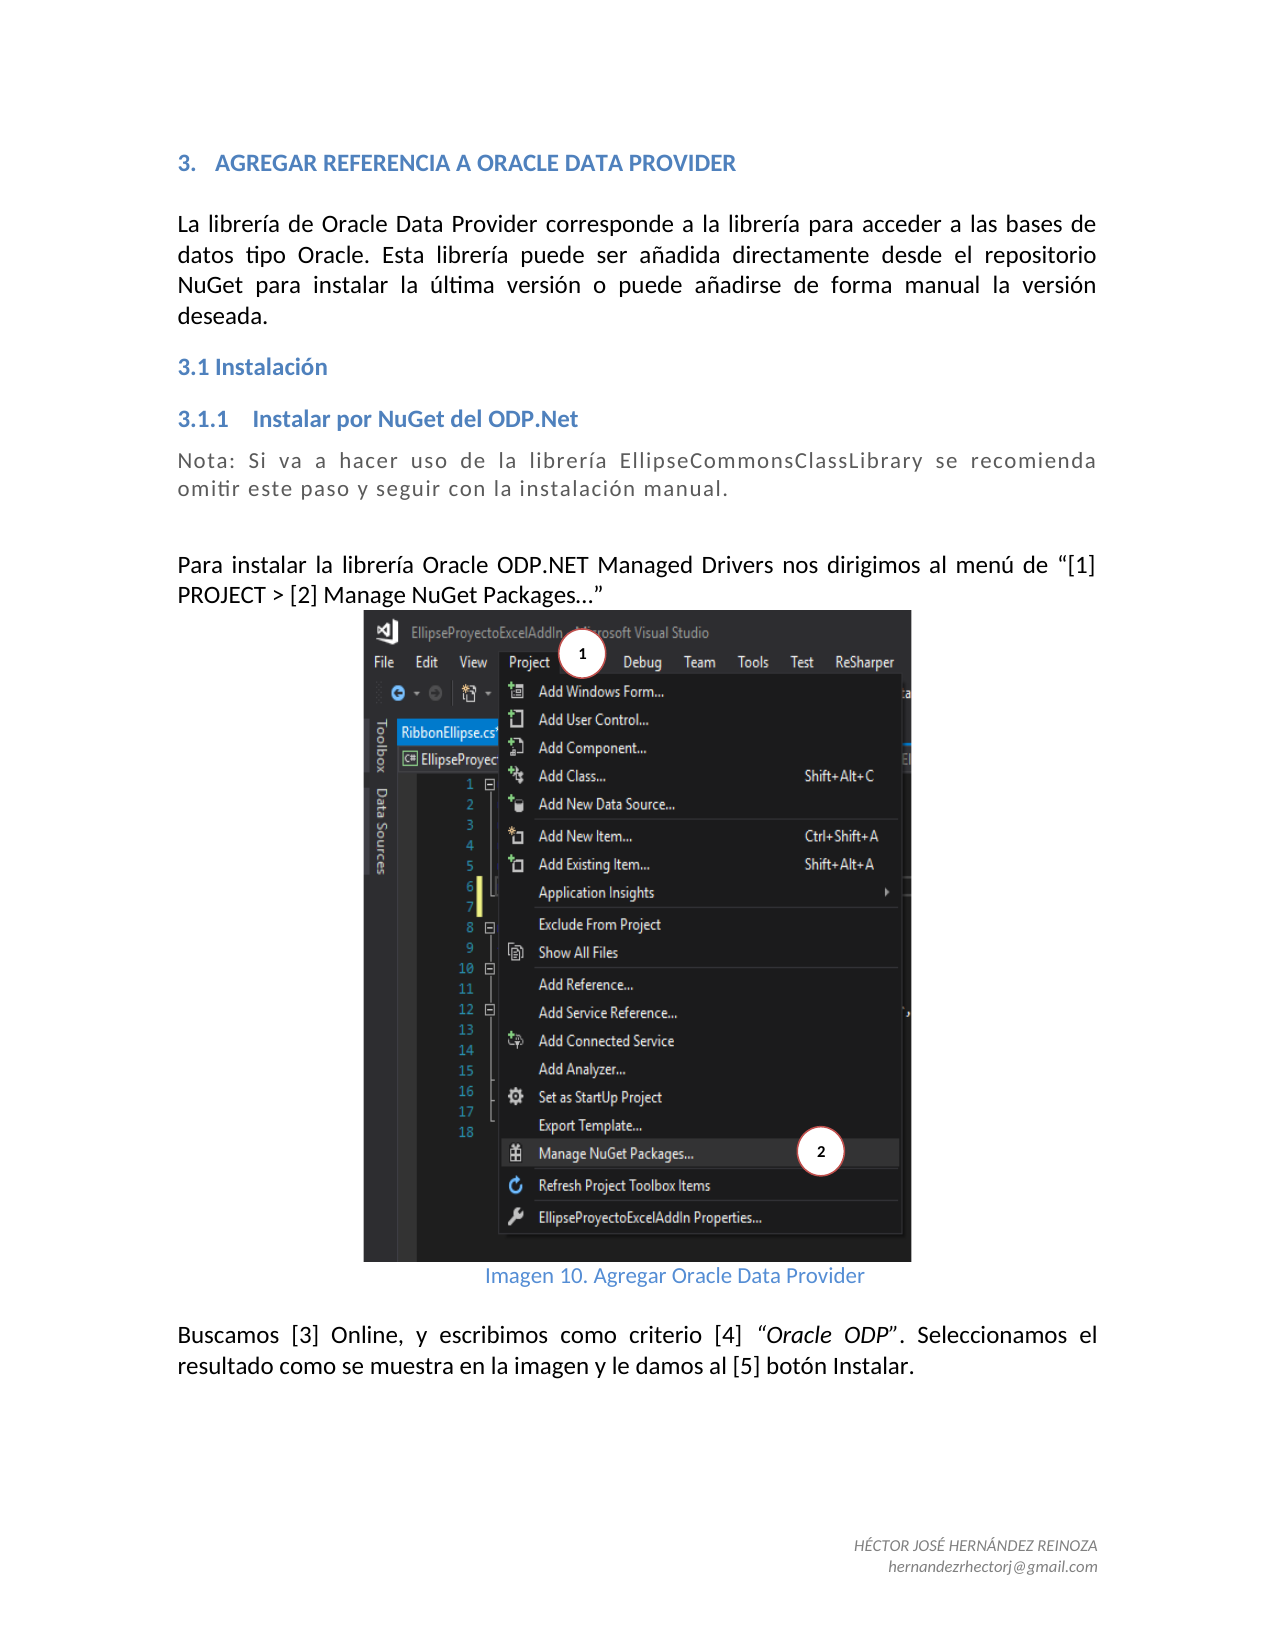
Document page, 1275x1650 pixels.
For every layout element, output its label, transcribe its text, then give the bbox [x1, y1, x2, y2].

picture [363, 610, 912, 1262]
subtitle Instalación [177, 352, 1098, 382]
subtitle Instalar por NuGet del ODP.Net [177, 403, 1098, 433]
text Imagen 10. Agregar Oracle Data Provider [252, 1261, 1098, 1289]
subtitle Nota: Si va a hacer uso de la librería EllipseCommonsClassLibrary se recomienda omitir este paso y seguir con la instalación manual. [177, 446, 1098, 502]
text La librería de Oracle Data Provider corresponde a la librería para acceder a las bases de datos tipo Oracle. Esta librería puede ser añadida directamente desde el repositorio NuGet para instalar la última versión o puede añadirse de forma manual la versión deseada. [177, 209, 1098, 331]
text Buscamos [3] Online, y escribimos como criterio [4] “Oracle ODP”. Seleccionamos el resultado como se muestra en la imagen y le damos al [5] botón Instalar. [177, 1320, 1098, 1381]
text Para instalar la librería Oracle ODP.NET Managed Drivers nos dirigimos al menú de “[1] PROJECT > [2] Manage NuGet Packages…” [177, 549, 1098, 610]
subtitle AGREGAR REFERENCIA A ORACLE DATA PROVIDER [177, 148, 1098, 178]
